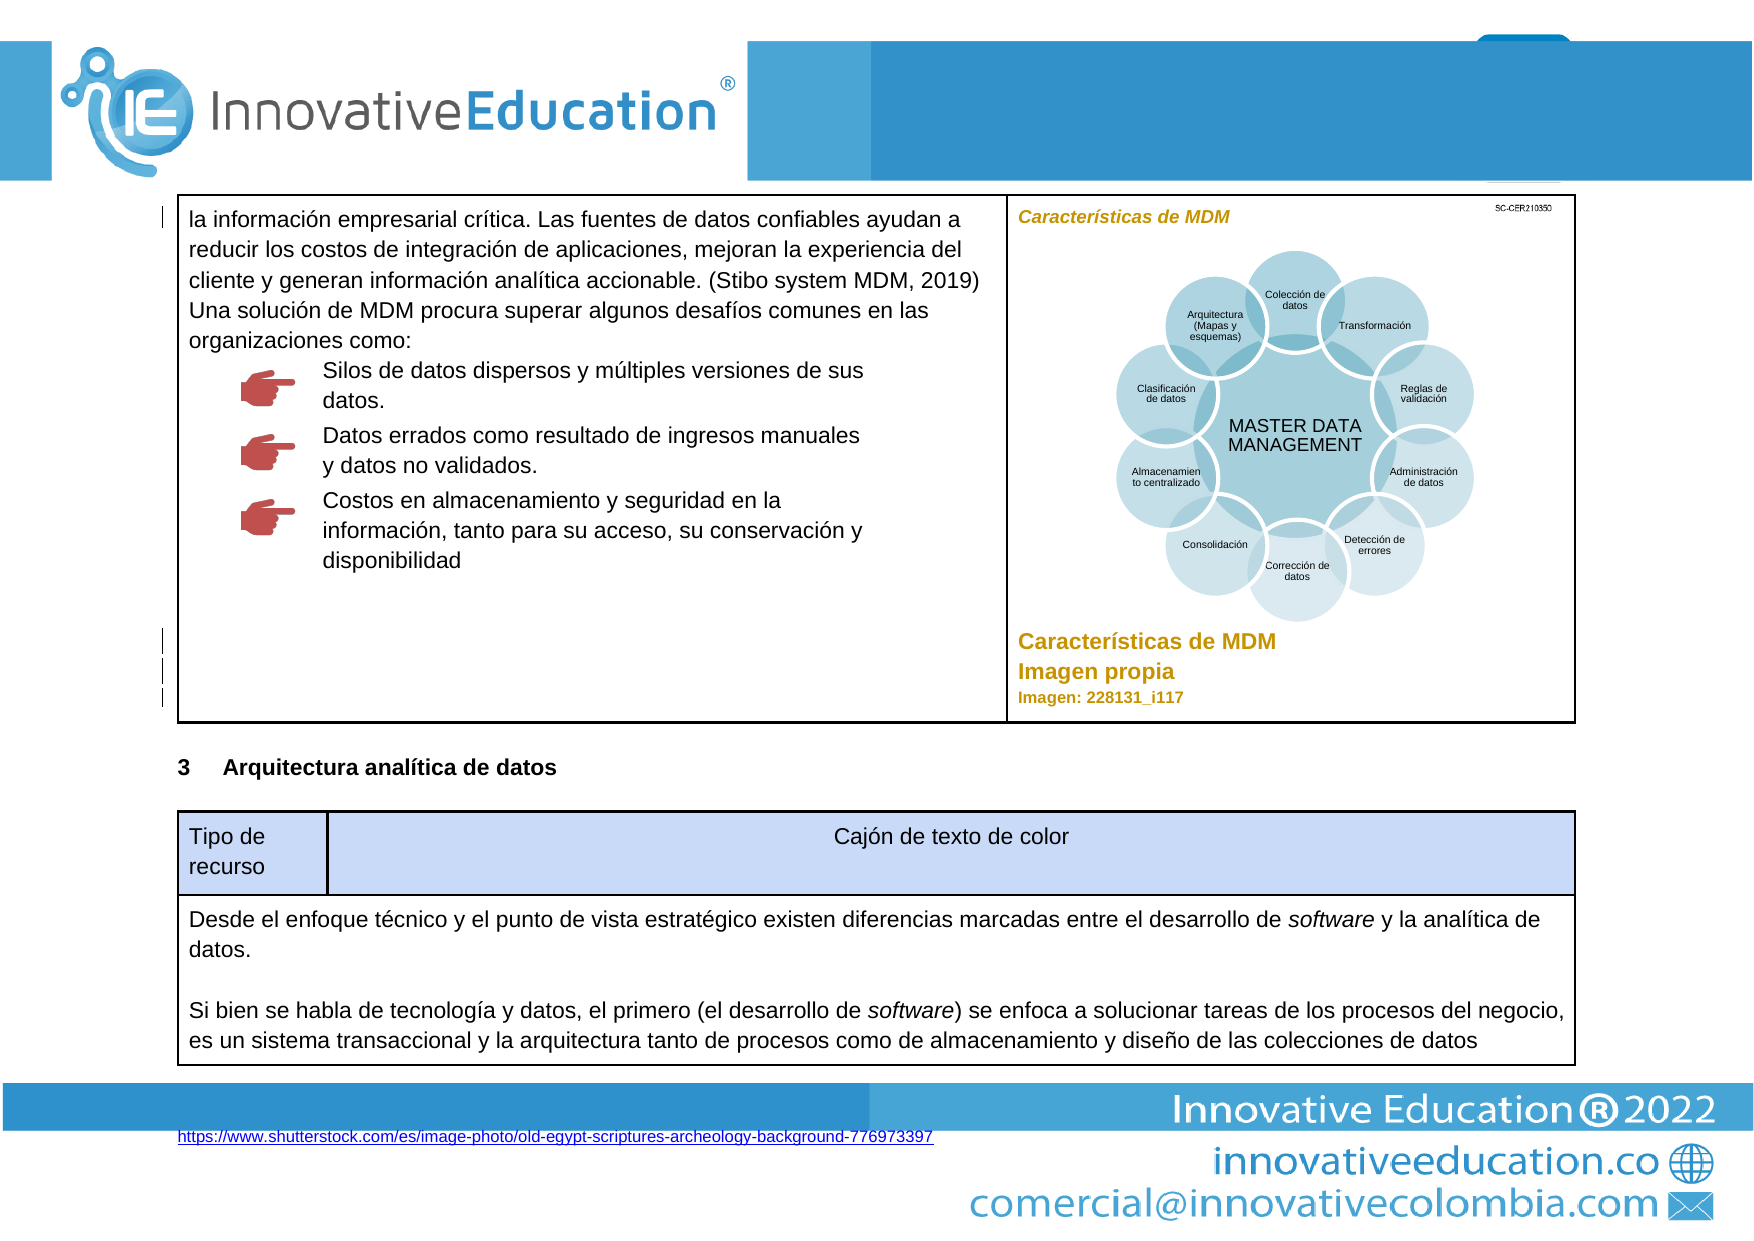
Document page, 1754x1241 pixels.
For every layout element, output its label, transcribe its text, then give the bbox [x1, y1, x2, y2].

table_cell [1008, 196, 1574, 721]
picture [237, 422, 299, 483]
picture [2, 1081, 1754, 1227]
subtitle Arquitectura analítica de datos [177, 754, 1577, 780]
picture [0, 28, 1752, 194]
table_header Cajón de texto de color [329, 813, 1574, 894]
table_header Tipo de recurso [179, 813, 326, 894]
picture [237, 357, 299, 419]
picture [237, 486, 299, 548]
